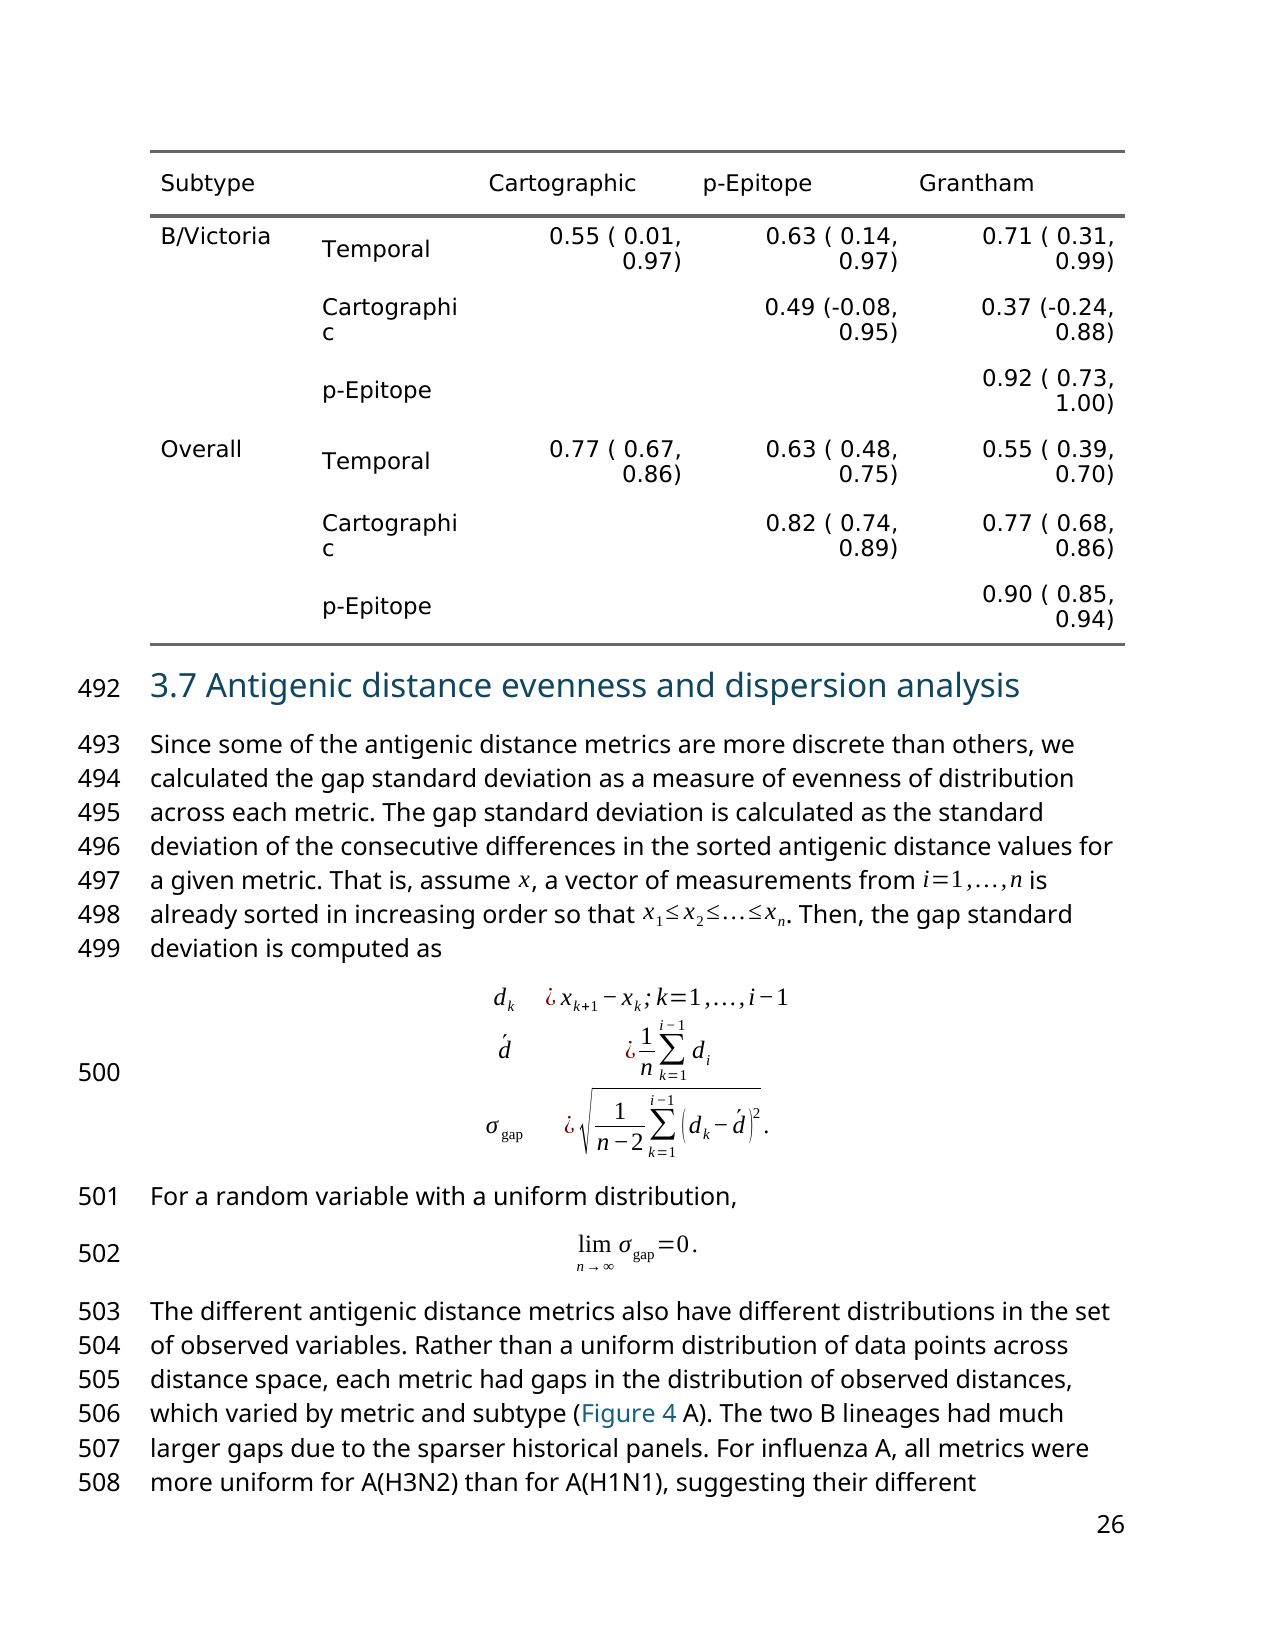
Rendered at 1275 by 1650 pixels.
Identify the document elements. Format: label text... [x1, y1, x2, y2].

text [150, 1294, 1125, 1498]
text Since some of the antigenic distance metrics are more discrete than others, we calculated the gap standard deviation as a measure of evenness of distribution across each metric. The gap standard deviation is calculated as the standard deviation of the consecutive differences in the sorted antigenic distance values for a given metric. That is, assume , a vector of measurements from is already sorted in increasing order so that . Then, the gap standard deviation is computed as [150, 726, 1125, 965]
subtitle 3.7 Antigenic distance evenness and dispersion analysis [150, 662, 1125, 708]
text For a random variable with a uniform distribution, [150, 1178, 1125, 1212]
